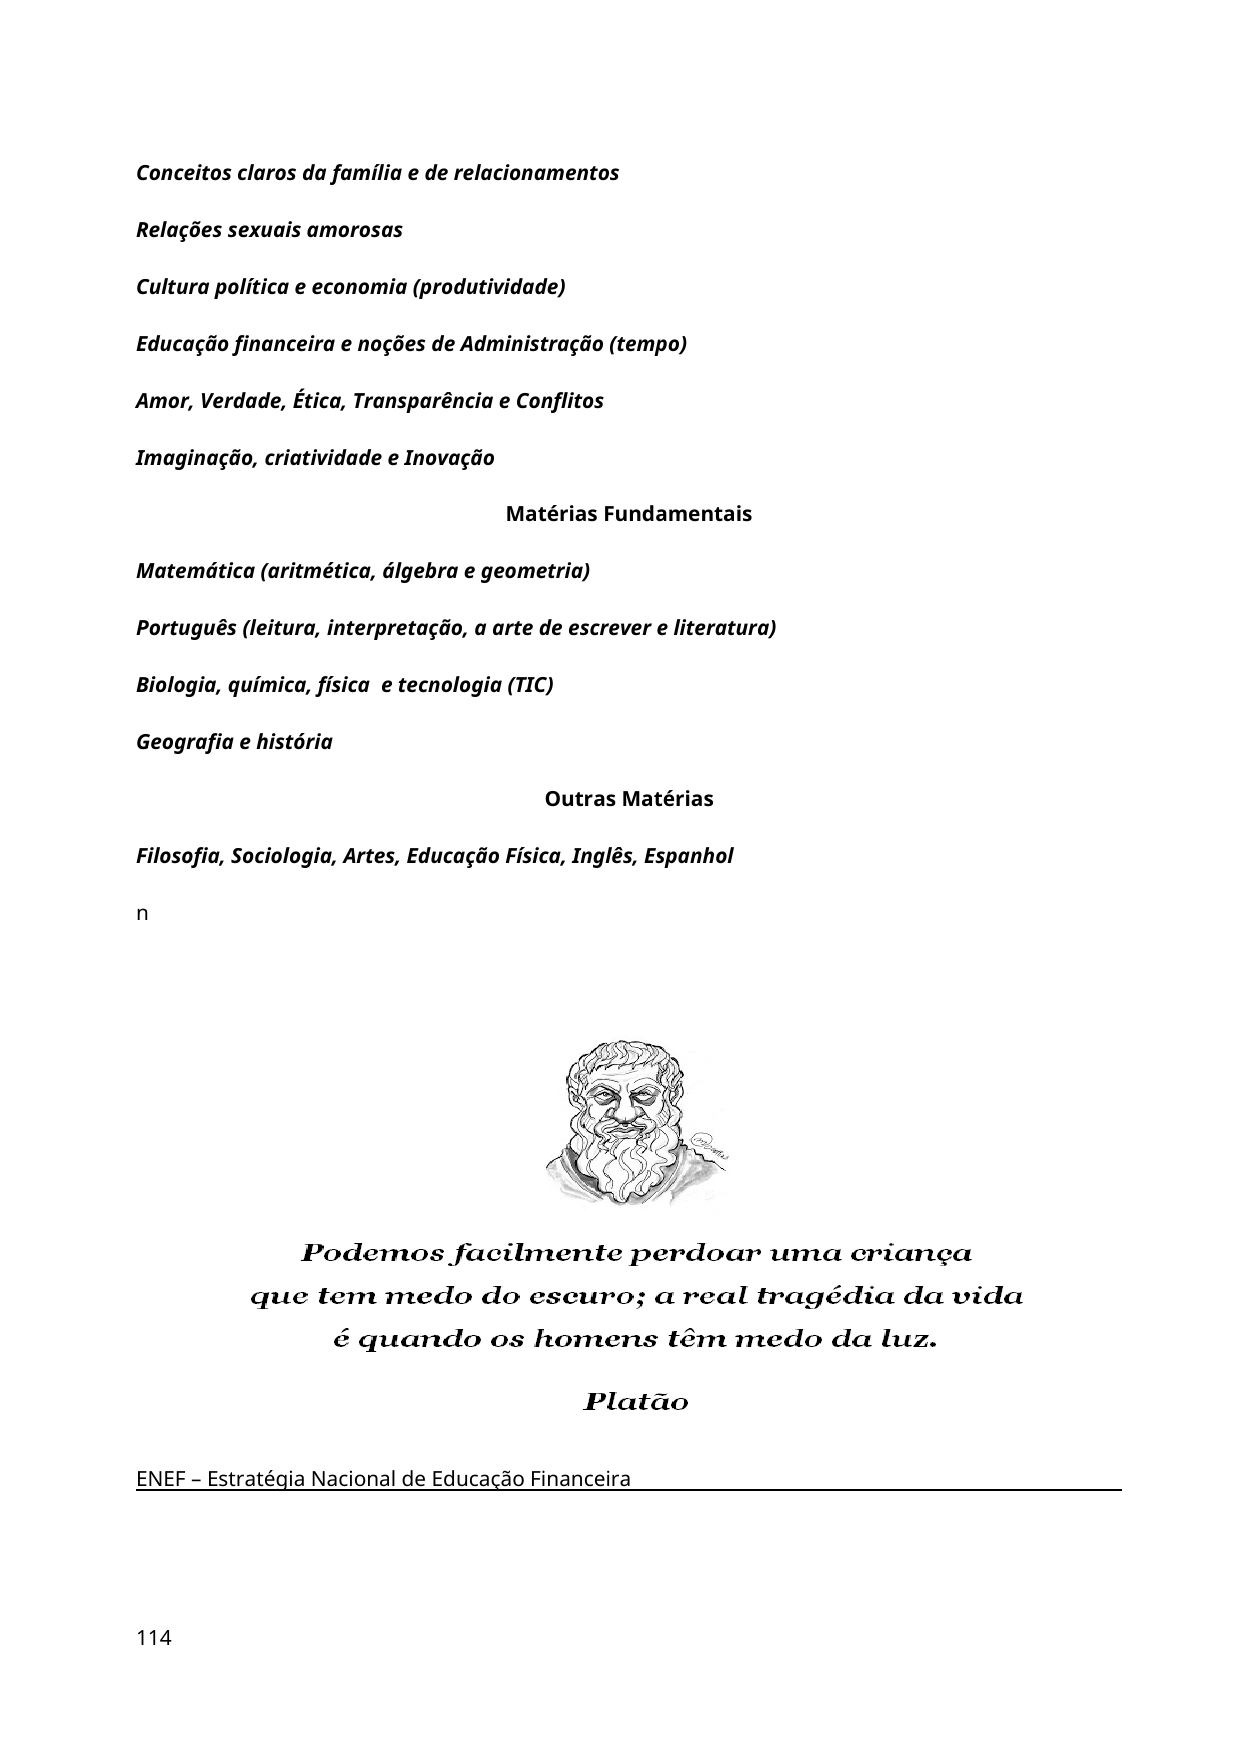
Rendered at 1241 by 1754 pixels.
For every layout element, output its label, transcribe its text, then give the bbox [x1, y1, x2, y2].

text Amor, Verdade, Ética, Transparência e Conflitos [136, 386, 1122, 414]
text Cultura política e economia (produtividade) [136, 272, 1122, 301]
text Conceitos claros da família e de relacionamentos [136, 158, 1122, 187]
text Outras Matérias [136, 784, 1122, 812]
text Educação financeira e noções de Administração (tempo) [136, 329, 1122, 357]
text Matérias Fundamentais [136, 499, 1122, 528]
text Português (leitura, interpretação, a arte de escrever e literatura) [136, 613, 1122, 642]
text Relações sexuais amorosas [136, 215, 1122, 244]
text Geografia e história [136, 727, 1122, 756]
text Imaginação, criatividade e Inovação [136, 443, 1122, 471]
text Matemática (aritmética, álgebra e geometria) [136, 556, 1122, 585]
text ENEF – Estratégia Nacional de Educação Financeira [136, 1464, 1122, 1489]
text Biologia, química, física e tecnologia (TIC) [136, 670, 1122, 699]
text n [136, 898, 1122, 926]
picture [185, 1011, 1073, 1436]
text Filosofia, Sociologia, Artes, Educação Física, Inglês, Espanhol [136, 841, 1122, 869]
